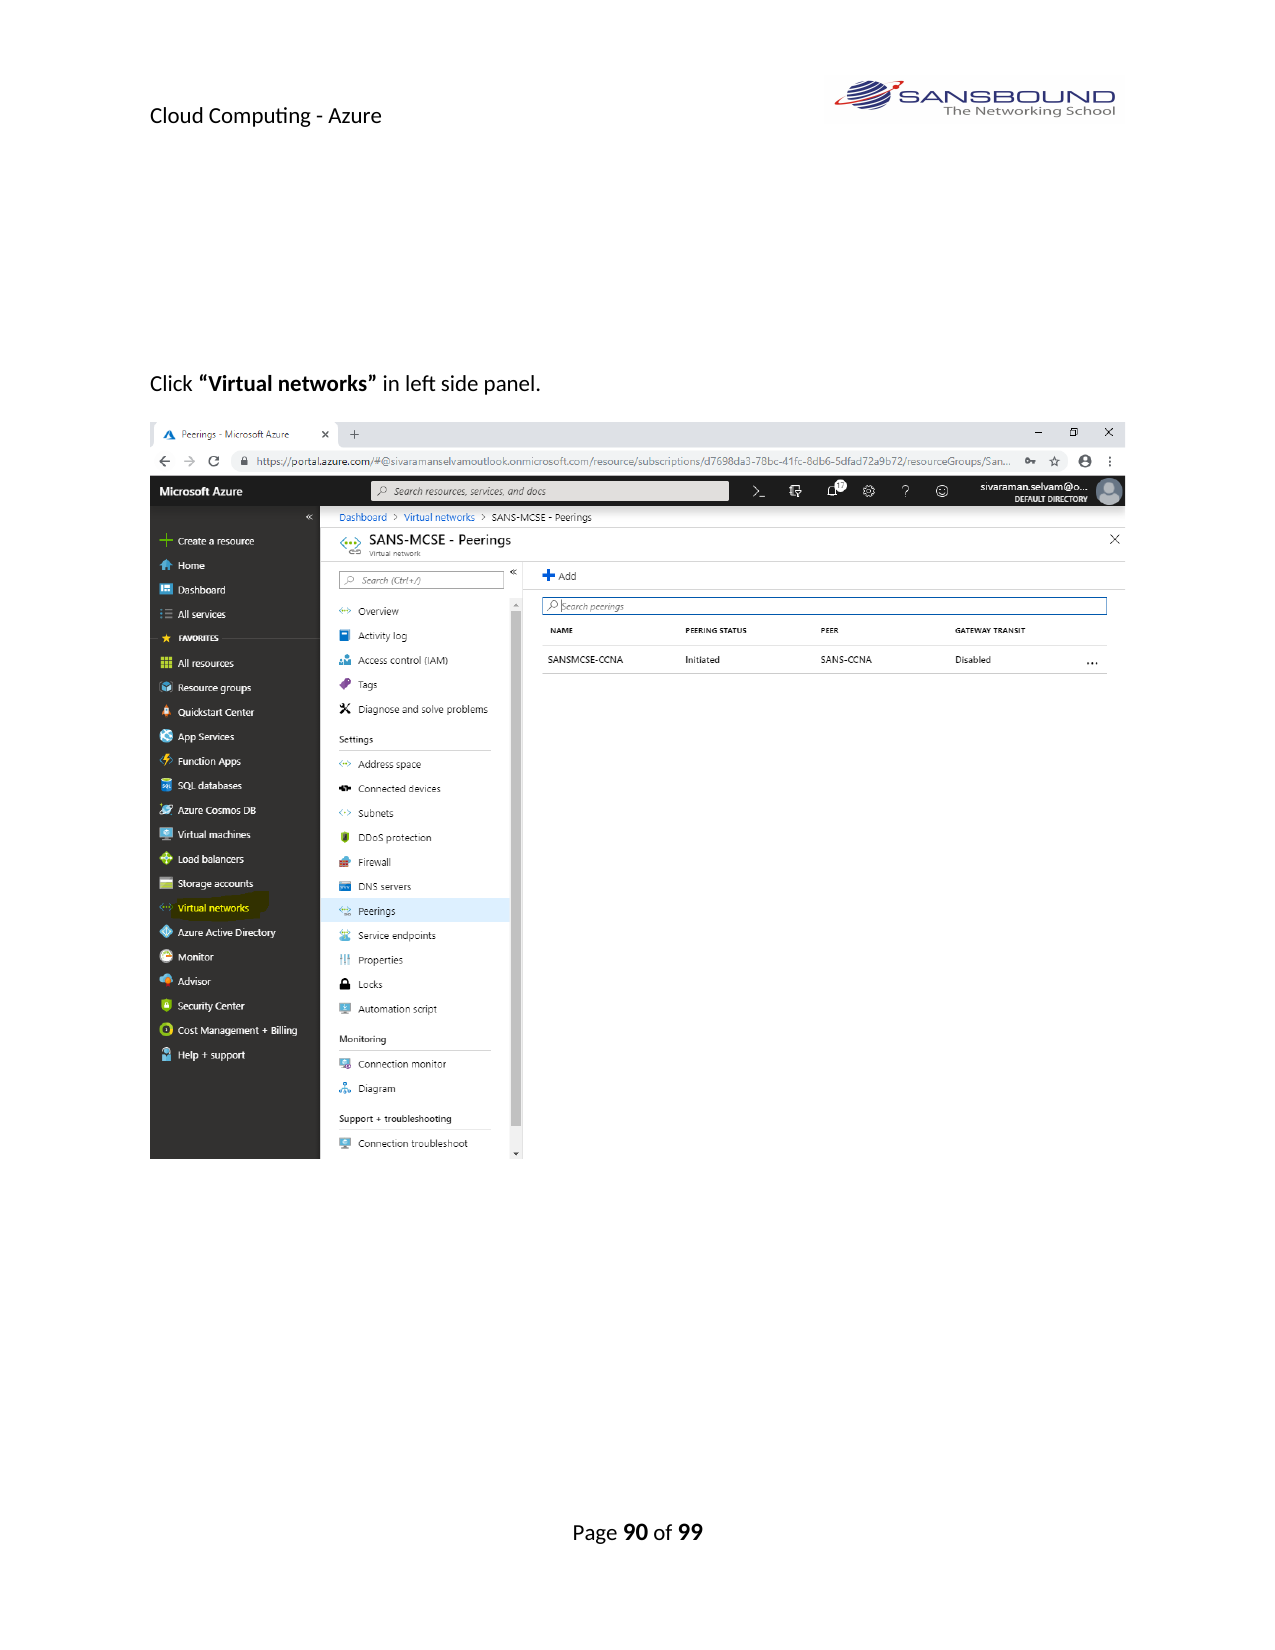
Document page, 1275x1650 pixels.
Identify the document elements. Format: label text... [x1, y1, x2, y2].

picture [150, 422, 1125, 1159]
text Click “Virtual networks” in left side panel. [150, 369, 1125, 397]
picture [823, 75, 1125, 124]
